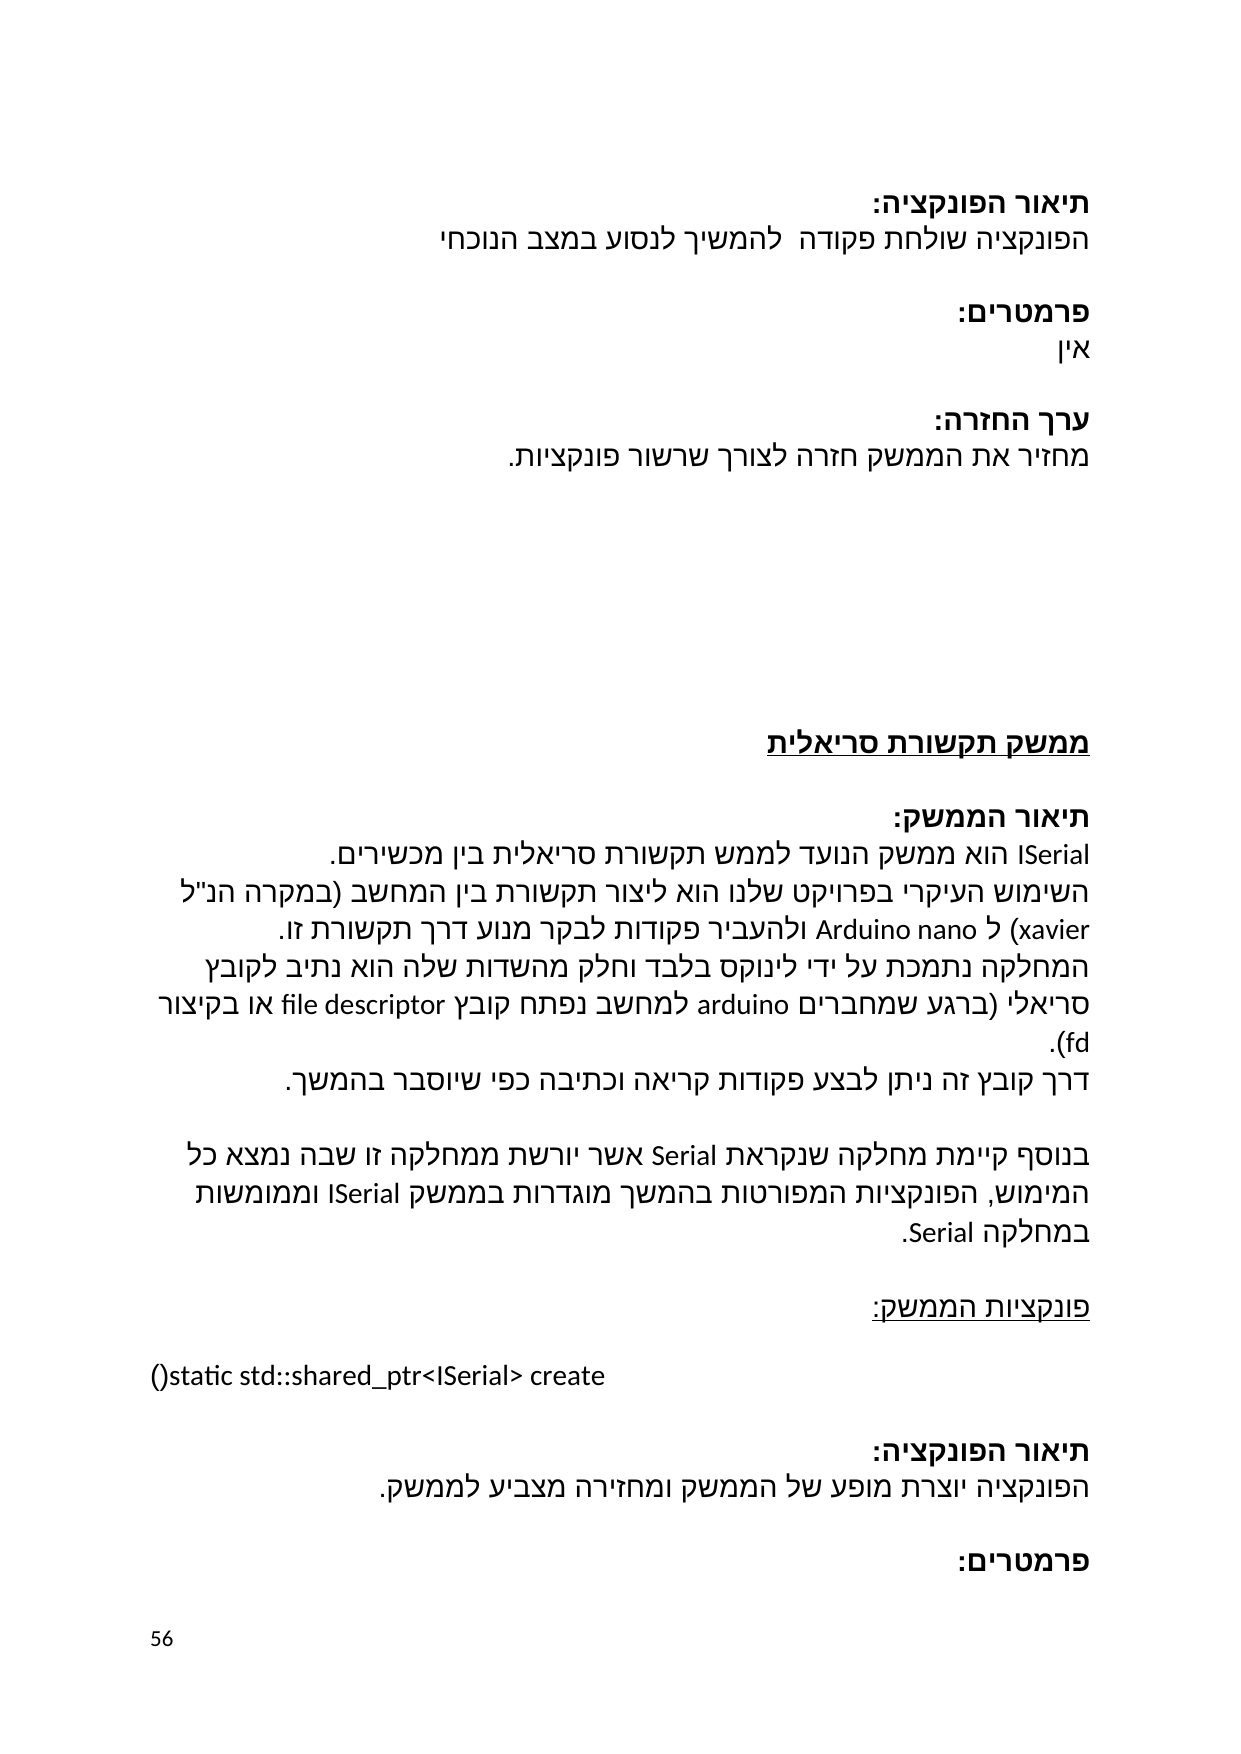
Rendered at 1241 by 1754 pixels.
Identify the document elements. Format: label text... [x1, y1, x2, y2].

text ממשק תקשורת סריאלית [150, 726, 1090, 759]
text תיאור הממשק: [150, 800, 1090, 834]
text static std::shared_ptr<ISerial> create() [150, 1357, 1090, 1392]
text פרמטרים: [150, 294, 1090, 328]
text השימוש העיקרי בפרויקט שלנו הוא ליצור תקשורת בין המחשב (במקרה הנ"ל xavier) ל Arduino nano ולהעביר פקודות לבקר מנוע דרך תקשורת זו. [150, 875, 1090, 947]
text ISerial הוא ממשק הנועד לממש תקשורת סריאלית בין מכשירים. [150, 836, 1090, 872]
text אין [150, 331, 1090, 364]
text פונקציות הממשק: [150, 1291, 1090, 1324]
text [150, 439, 1090, 473]
text פרמטרים: [150, 1544, 1090, 1578]
text הפונקציה יוצרת מופע של הממשק ומחזירה מצביע לממשק. [150, 1470, 1090, 1503]
text דרך קובץ זה ניתן לבצע פקודות קריאה וכתיבה כפי שיוסבר בהמשך. [150, 1063, 1090, 1096]
text תיאור הפונקציה: [150, 1434, 1090, 1467]
text המחלקה נתמכת על ידי לינוקס בלבד וחלק מהשדות שלה הוא נתיב לקובץ סריאלי (ברגע שמחברים arduino למחשב נפתח קובץ file descriptor או בקיצור fd). [150, 949, 1090, 1060]
text הפונקציה שולחת פקודה להמשיך לנסוע במצב הנוכחי [150, 222, 1090, 256]
text תיאור הפונקציה: [150, 186, 1090, 220]
text ערך החזרה: [150, 403, 1090, 437]
text בנוסף קיימת מחלקה שנקראת Serial אשר יורשת ממחלקה זו שבה נמצא כל המימוש, הפונקציות המפורטות בהמשך מוגדרות בממשק ISerial וממומשות במחלקה Serial. [150, 1137, 1090, 1249]
